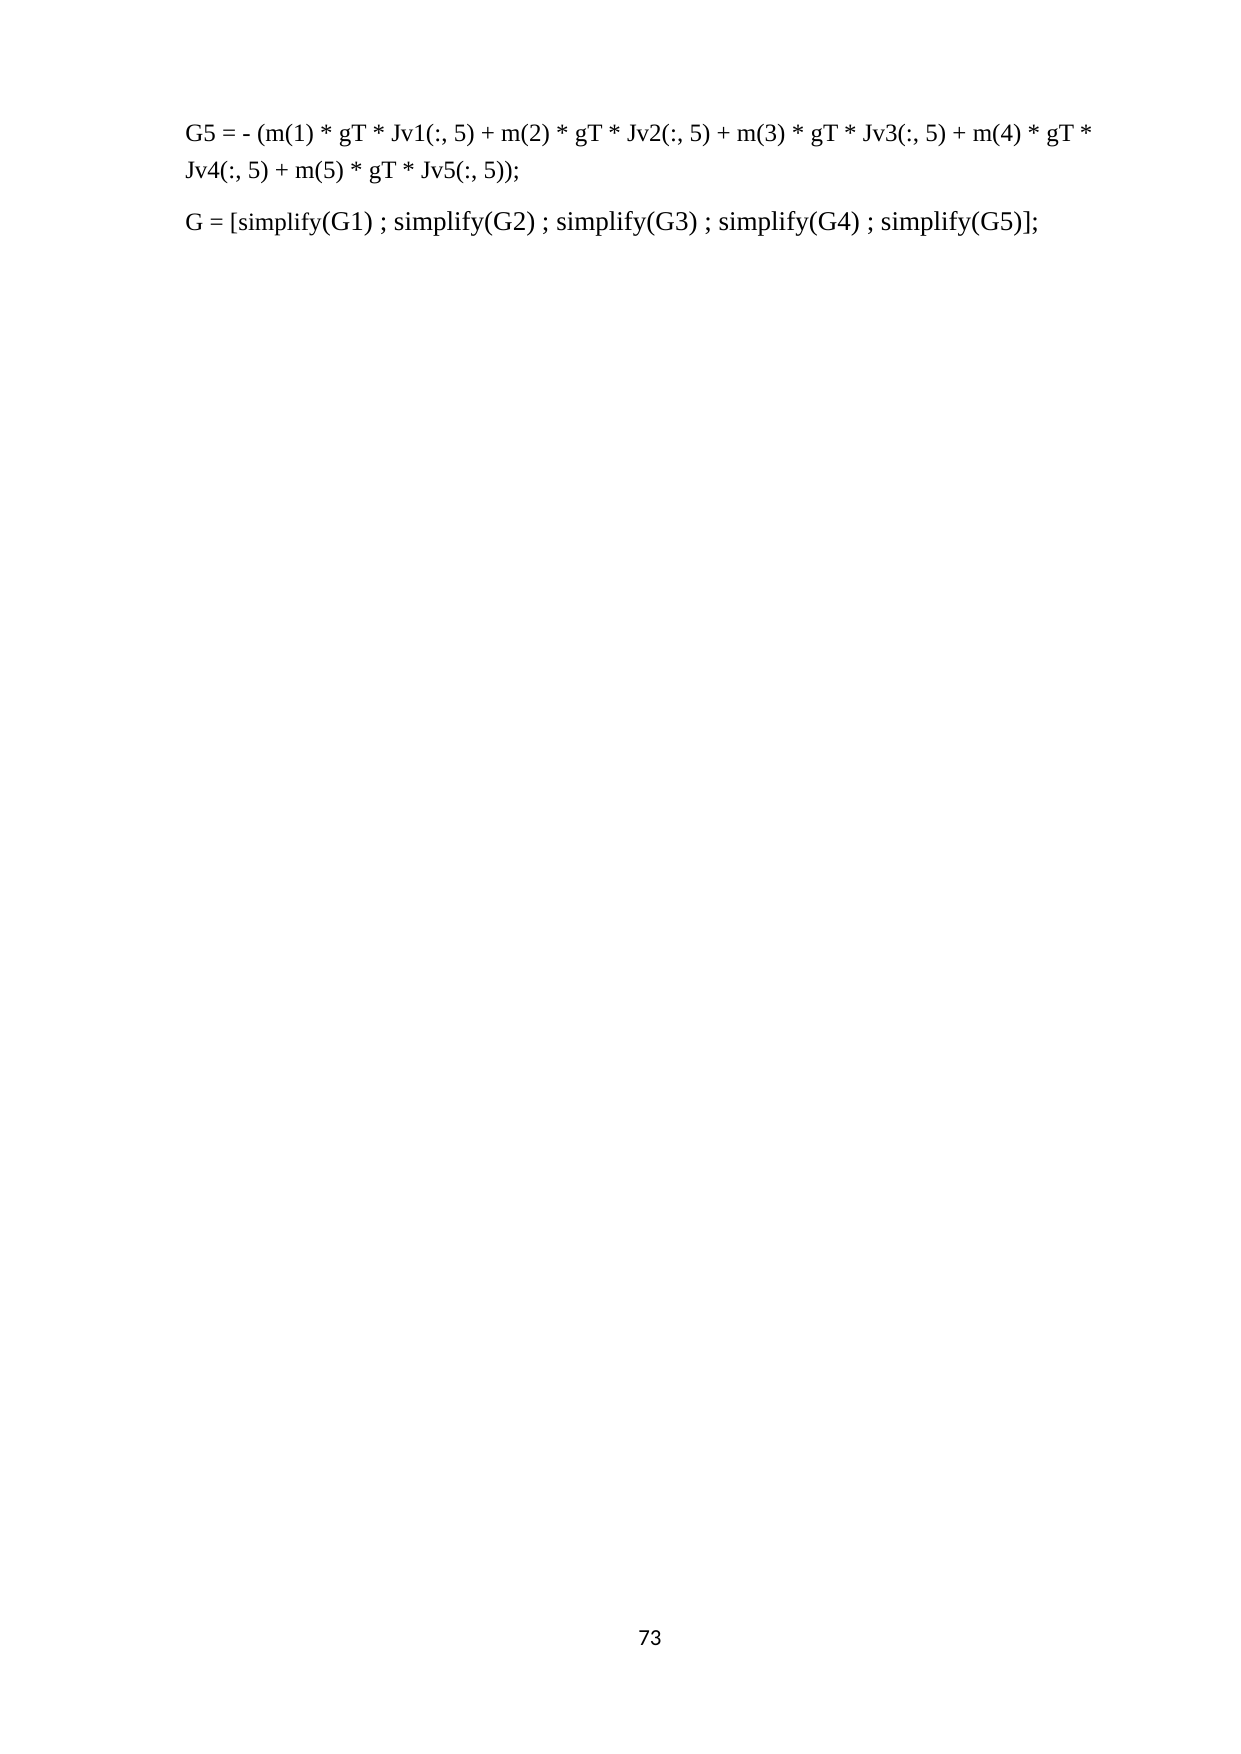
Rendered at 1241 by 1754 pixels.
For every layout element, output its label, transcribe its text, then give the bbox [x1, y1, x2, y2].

text G = [simplify(G1) ; simplify(G2) ; simplify(G3) ; simplify(G4) ; simplify(G5)]; [185, 205, 1152, 236]
text G5 = - (m(1) * gT * Jv1(:, 5) + m(2) * gT * Jv2(:, 5) + m(3) * gT * Jv3(:, 5) + m(4) * gT * Jv4(:, 5) + m(5) * gT * Jv5(:, 5)); [185, 118, 1152, 184]
